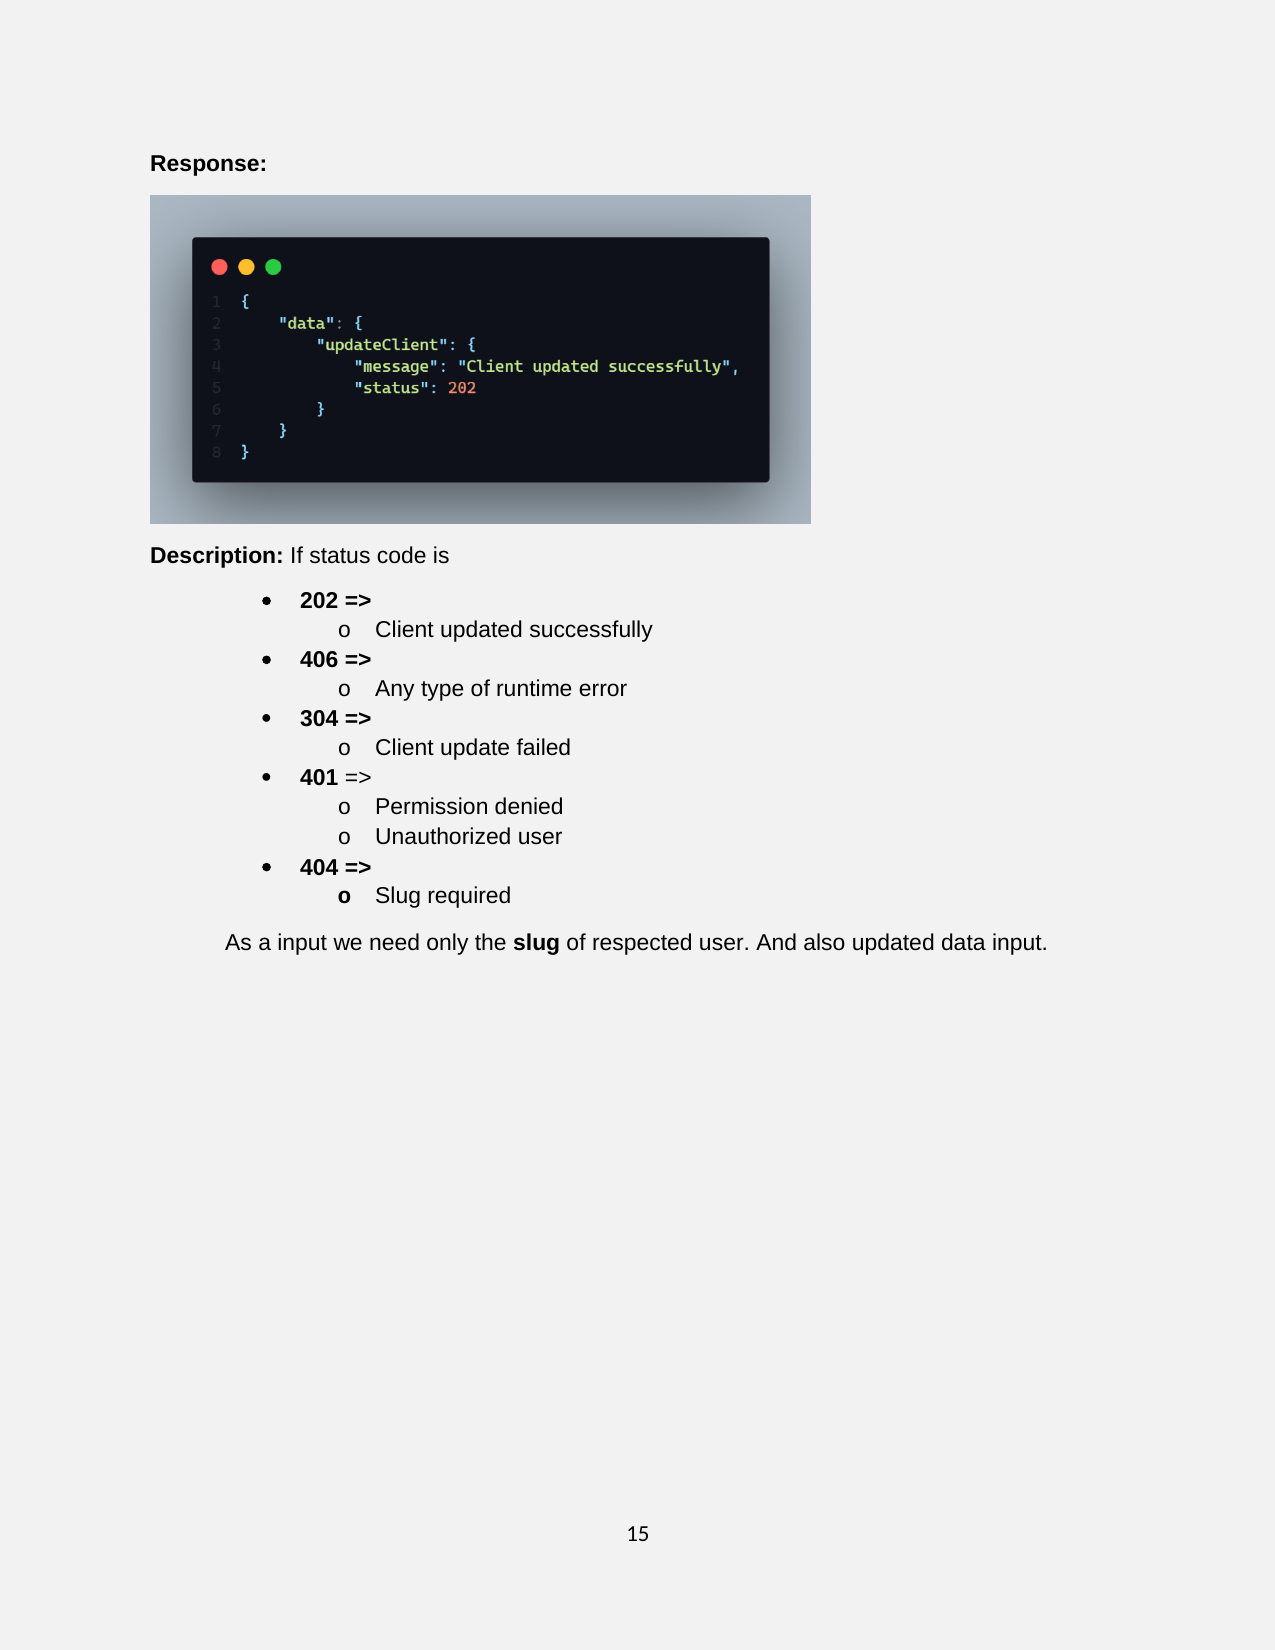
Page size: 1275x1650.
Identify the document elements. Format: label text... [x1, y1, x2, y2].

list 401 => [262, 764, 1125, 791]
picture [150, 195, 811, 524]
list Slug required [337, 882, 1125, 911]
text Description: If status code is [150, 542, 1125, 569]
list 202 => [262, 587, 1125, 614]
text As a input we need only the slug of respected user. And also updated data input. [225, 929, 1125, 956]
text Response: [150, 150, 1125, 176]
list Unauthorized user [337, 823, 1125, 852]
list Permission denied [337, 793, 1125, 821]
list 304 => [262, 705, 1125, 732]
list Client updated successfully [337, 616, 1125, 644]
list Any type of runtime error [337, 675, 1125, 703]
list Client update failed [337, 734, 1125, 762]
list 404 => [262, 854, 1125, 880]
list 406 => [262, 646, 1125, 673]
